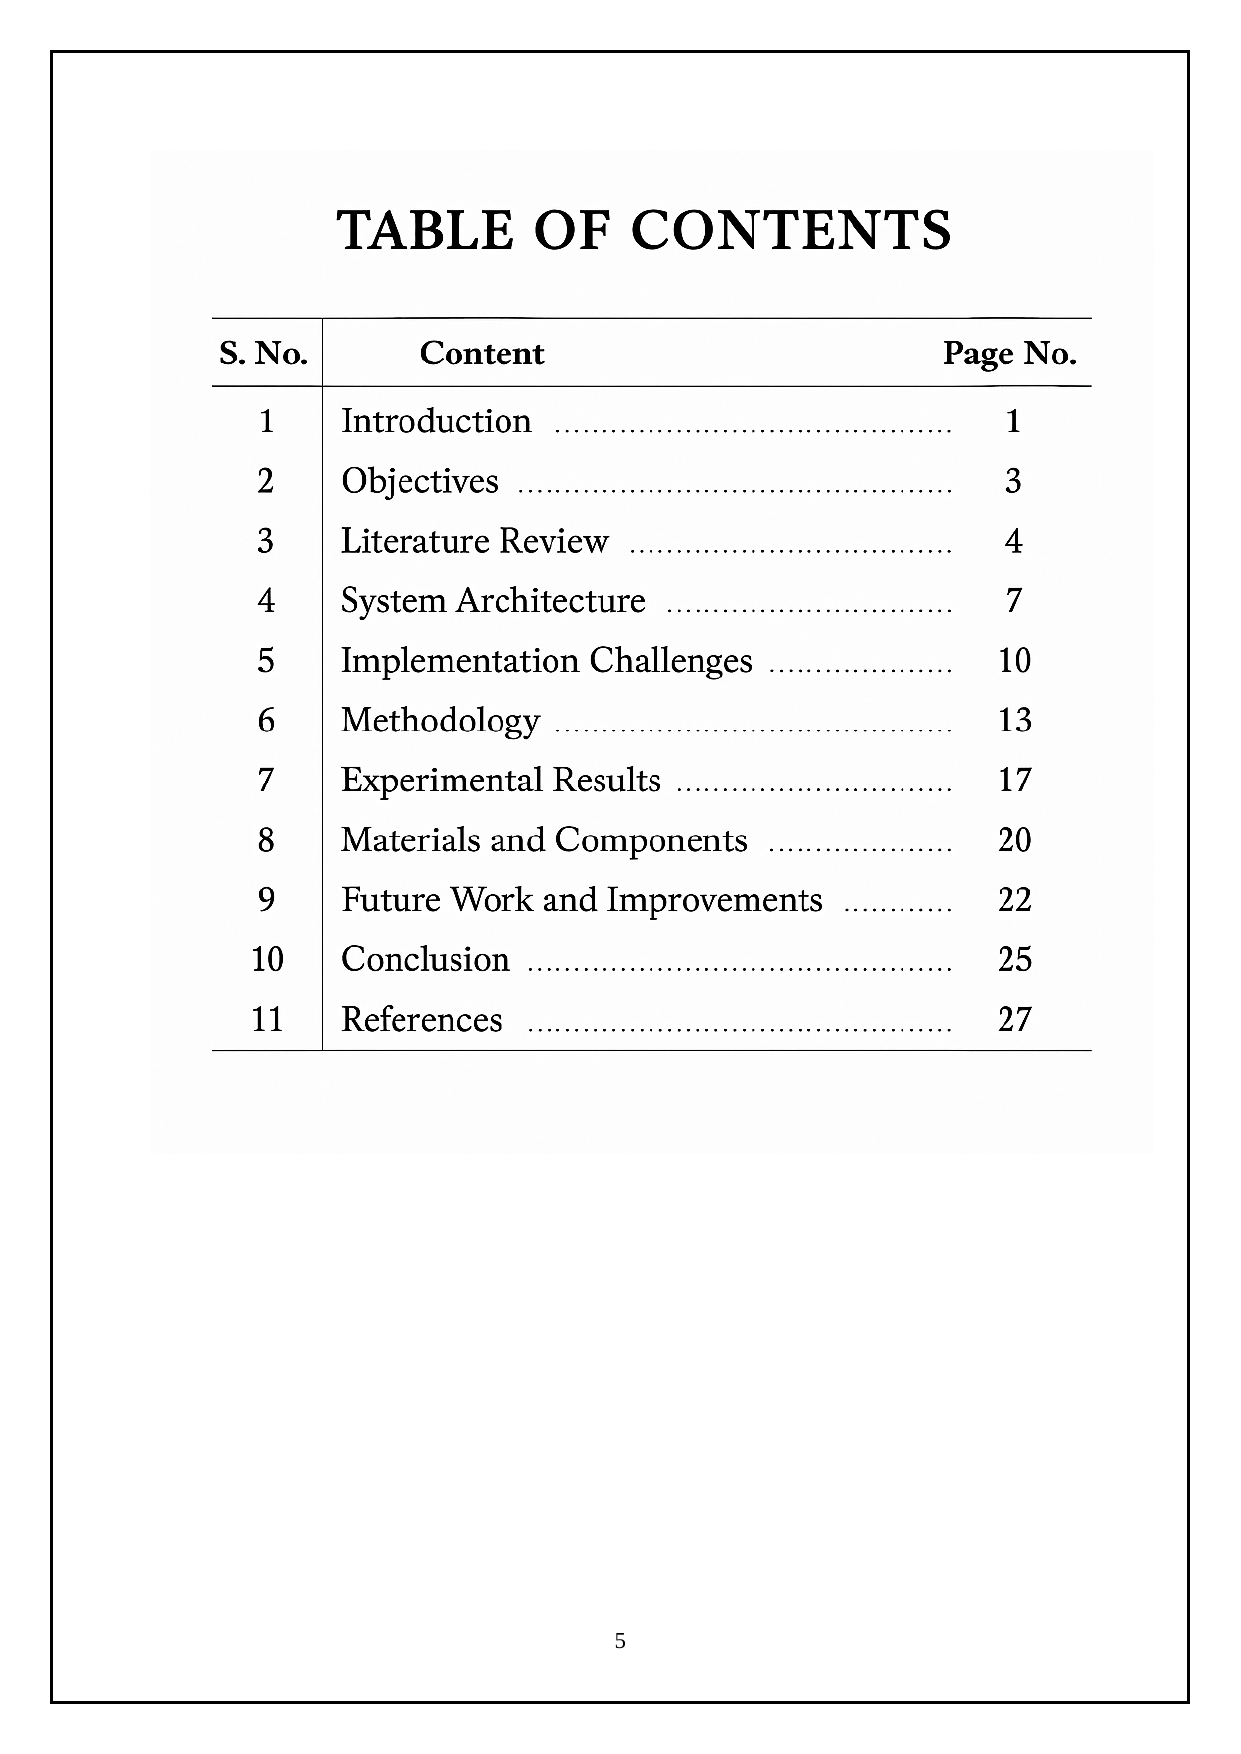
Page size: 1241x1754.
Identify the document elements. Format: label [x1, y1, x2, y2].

picture [150, 150, 1154, 1154]
